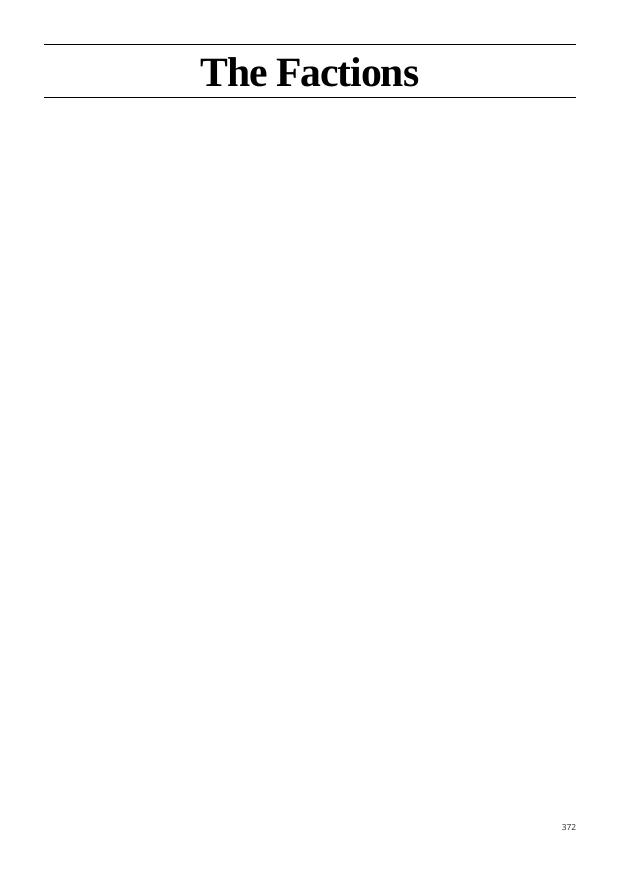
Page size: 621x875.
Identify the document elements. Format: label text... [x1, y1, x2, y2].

subtitle The Factions [44, 45, 576, 97]
